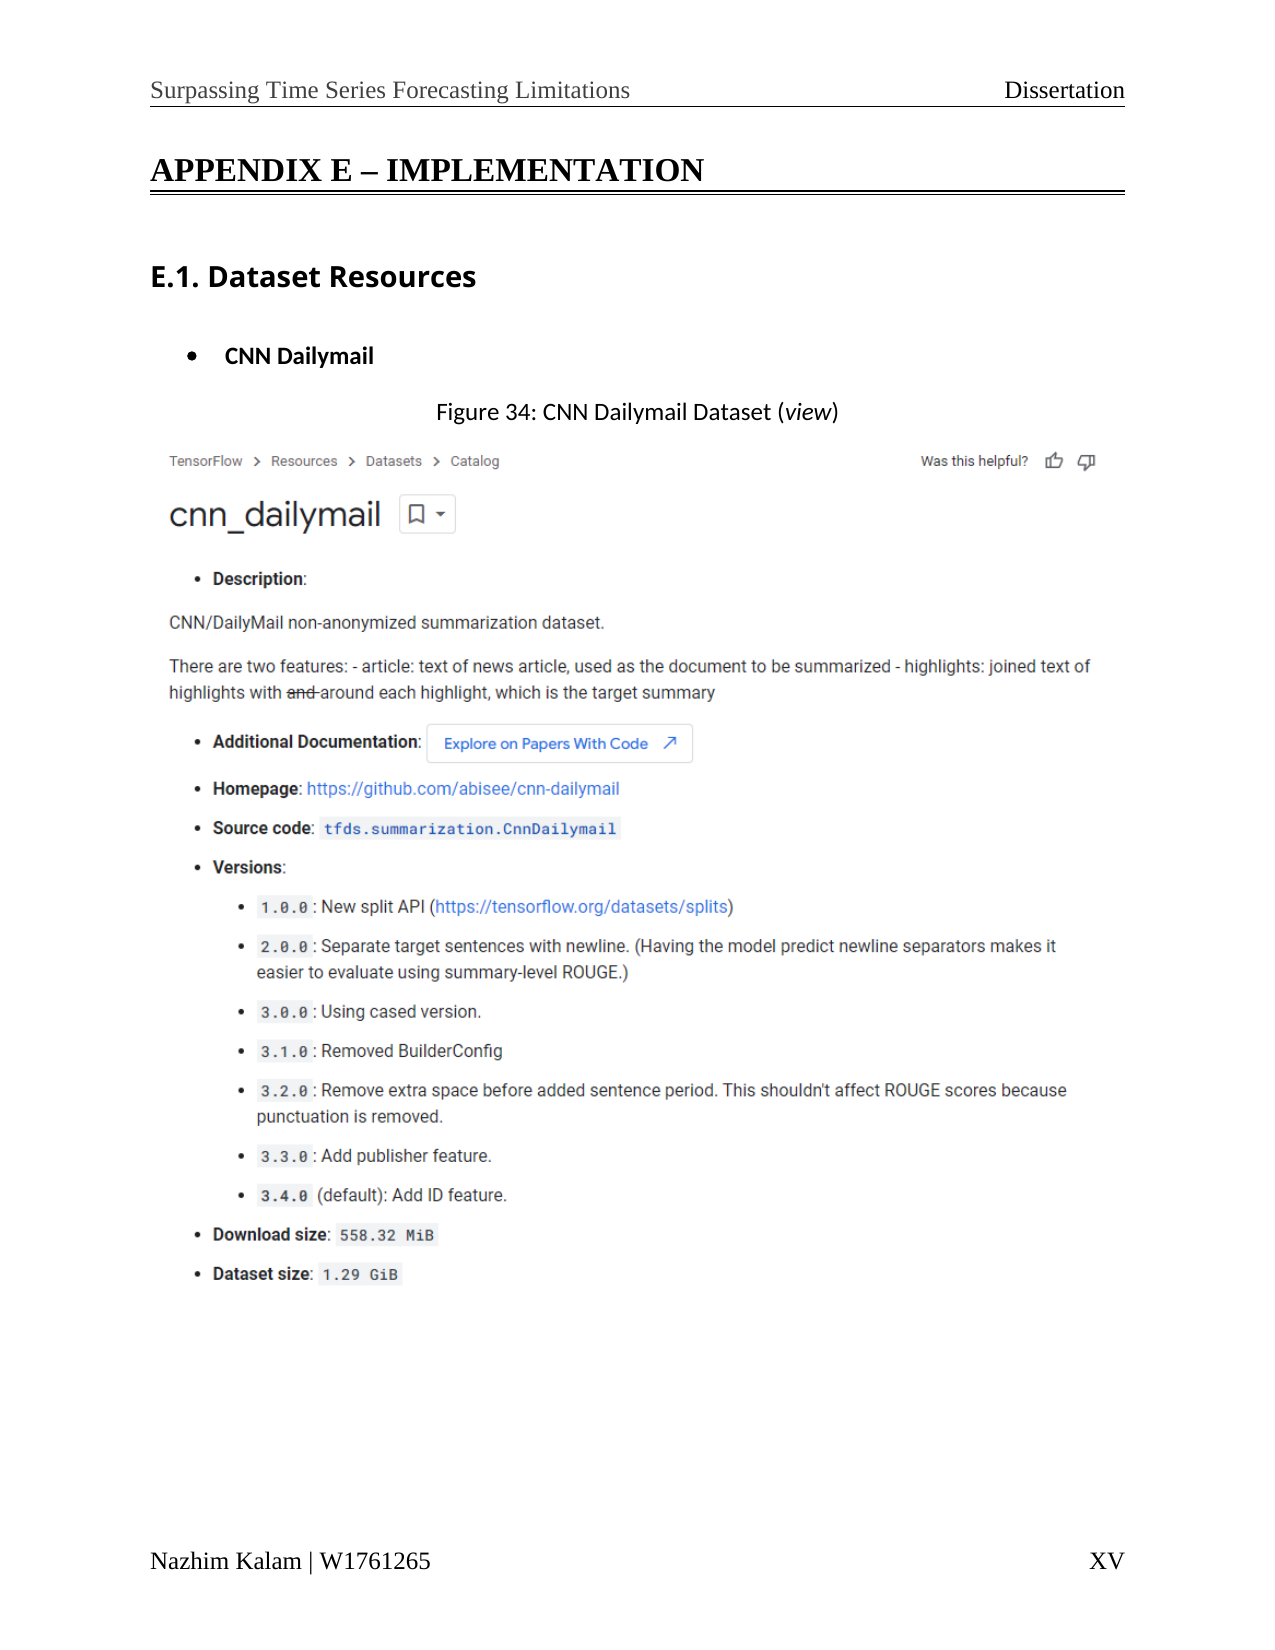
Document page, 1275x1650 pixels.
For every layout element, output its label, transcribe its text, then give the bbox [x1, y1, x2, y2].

picture [150, 443, 1125, 1292]
subtitle E.1. Dataset Resources [150, 256, 1125, 296]
list CNN Dailymail [187, 340, 1125, 371]
subtitle APPENDIX E – IMPLEMENTATION [150, 150, 1125, 190]
